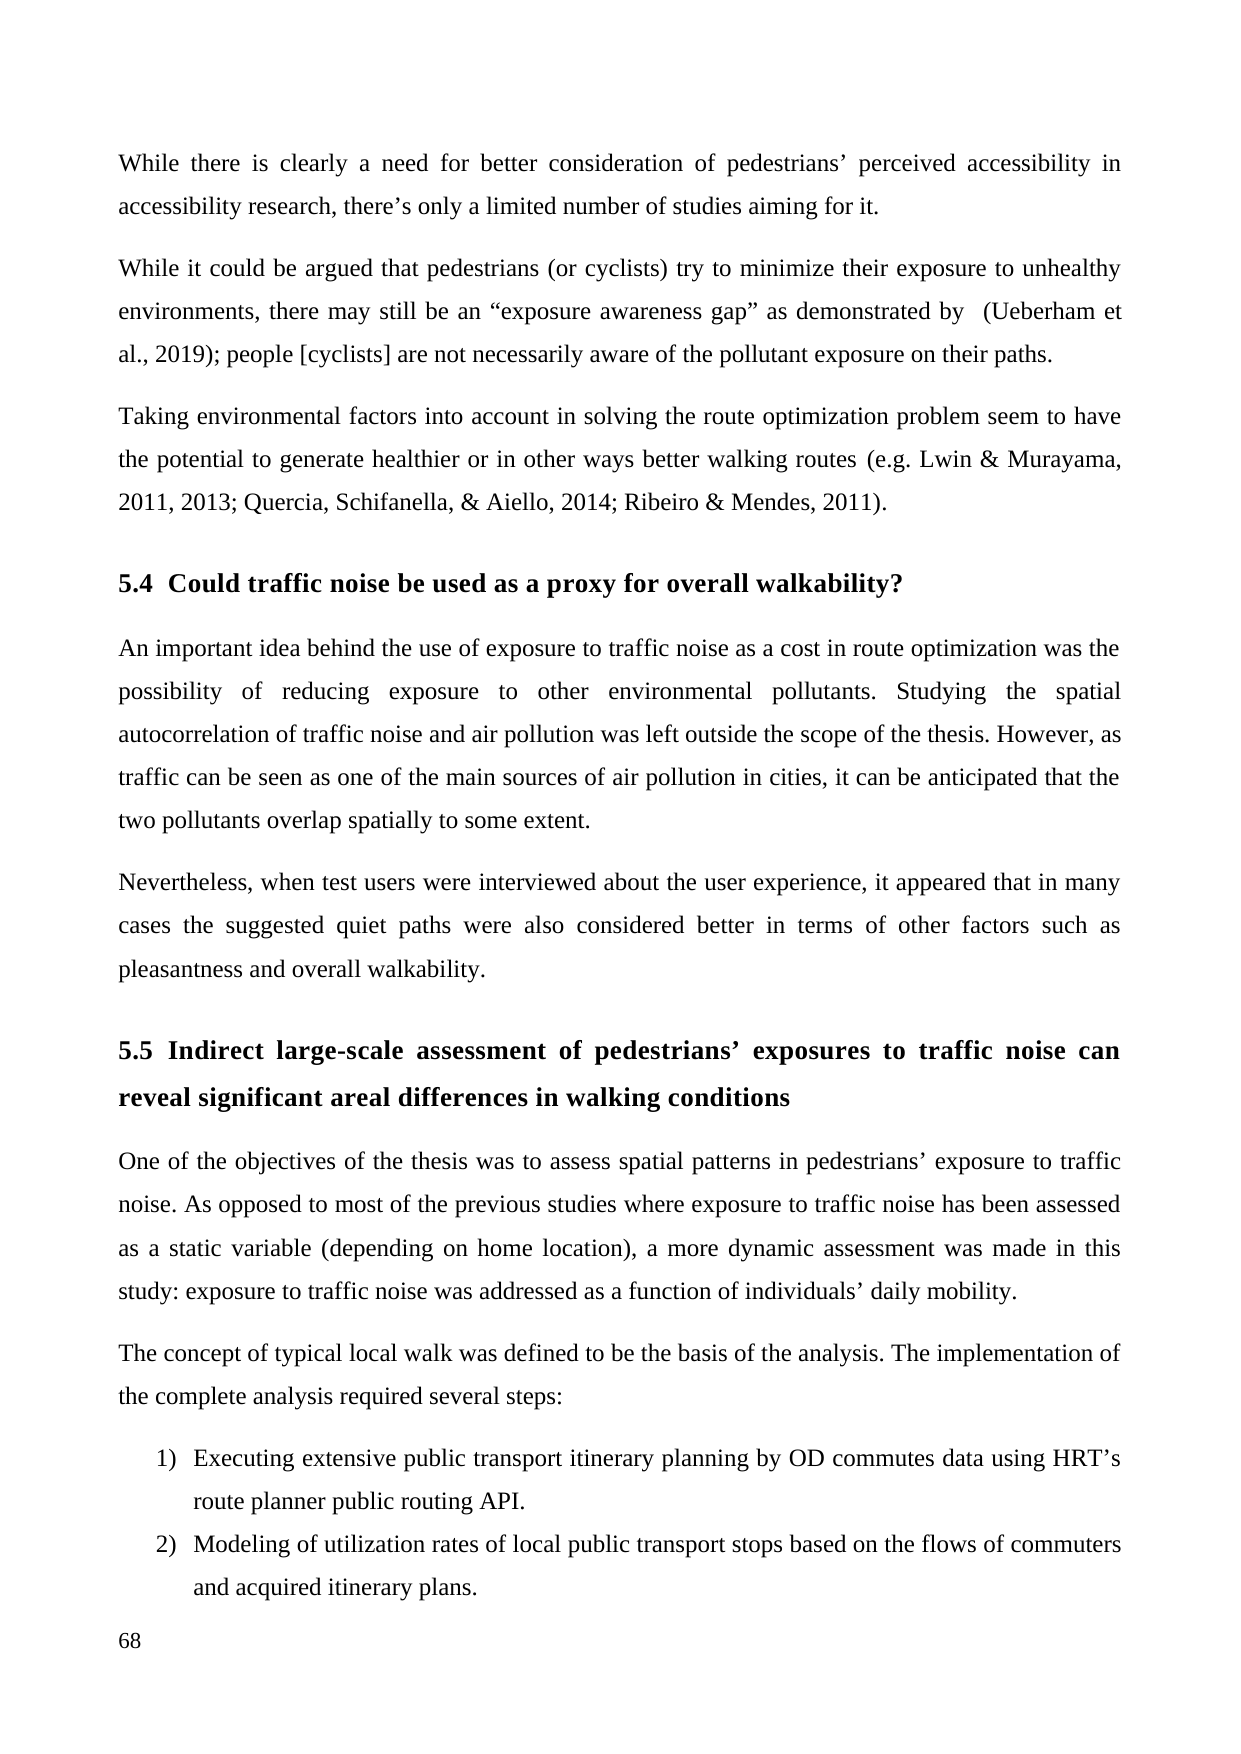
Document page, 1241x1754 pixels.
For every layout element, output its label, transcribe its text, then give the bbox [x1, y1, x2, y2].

subtitle Could traffic noise be used as a proxy for overall walkability? [118, 568, 1122, 599]
list Modeling of utilization rates of local public transport stops based on the flows of commuters and acquired itinerary plans. [156, 1529, 1122, 1601]
text The concept of typical local walk was defined to be the basis of the analysis. The implementation of the complete analysis required several steps: [118, 1338, 1122, 1409]
subtitle Indirect large-scale assessment of pedestrians’ exposures to traffic noise can reveal significant areal differences in walking conditions [118, 1034, 1122, 1112]
text While it could be argued that pedestrians (or cyclists) try to minimize their exposure to unhealthy environments, there may still be an “exposure awareness gap” as demonstrated by (Ueberham et al., 2019); people [cyclists] are not necessarily aware of the pollutant exposure on their paths. [118, 253, 1122, 368]
text One of the objectives of the thesis was to assess spatial patterns in pedestrians’ exposure to traffic noise. As opposed to most of the previous studies where exposure to traffic noise has been assessed as a static variable (depending on home location), a more dynamic assessment was made in this study: exposure to traffic noise was addressed as a function of individuals’ daily mobility. [118, 1146, 1122, 1304]
list Executing extensive public transport itinerary planning by OD commutes data using HRT’s route planner public routing API. [156, 1443, 1122, 1514]
text Taking environmental factors into account in solving the route optimization problem seem to have the potential to generate healthier or in other ways better walking routes (e.g. Lwin & Murayama, 2011, 2013; Quercia, Schifanella, & Aiello, 2014; Ribeiro & Mendes, 2011). [118, 401, 1122, 516]
text An important idea behind the use of exposure to traffic noise as a cost in route optimization was the possibility of reducing exposure to other environmental pollutants. Studying the spatial autocorrelation of traffic noise and air pollution was left outside the scope of the thesis. However, as traffic can be seen as one of the main sources of air pollution in cities, it can be anticipated that the two pollutants overlap spatially to some extent. [118, 633, 1122, 834]
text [118, 148, 1122, 219]
text Nevertheless, when test users were interviewed about the user experience, it appeared that in many cases the suggested quiet paths were also considered better in terms of other factors such as pleasantness and overall walkability. [118, 867, 1122, 982]
